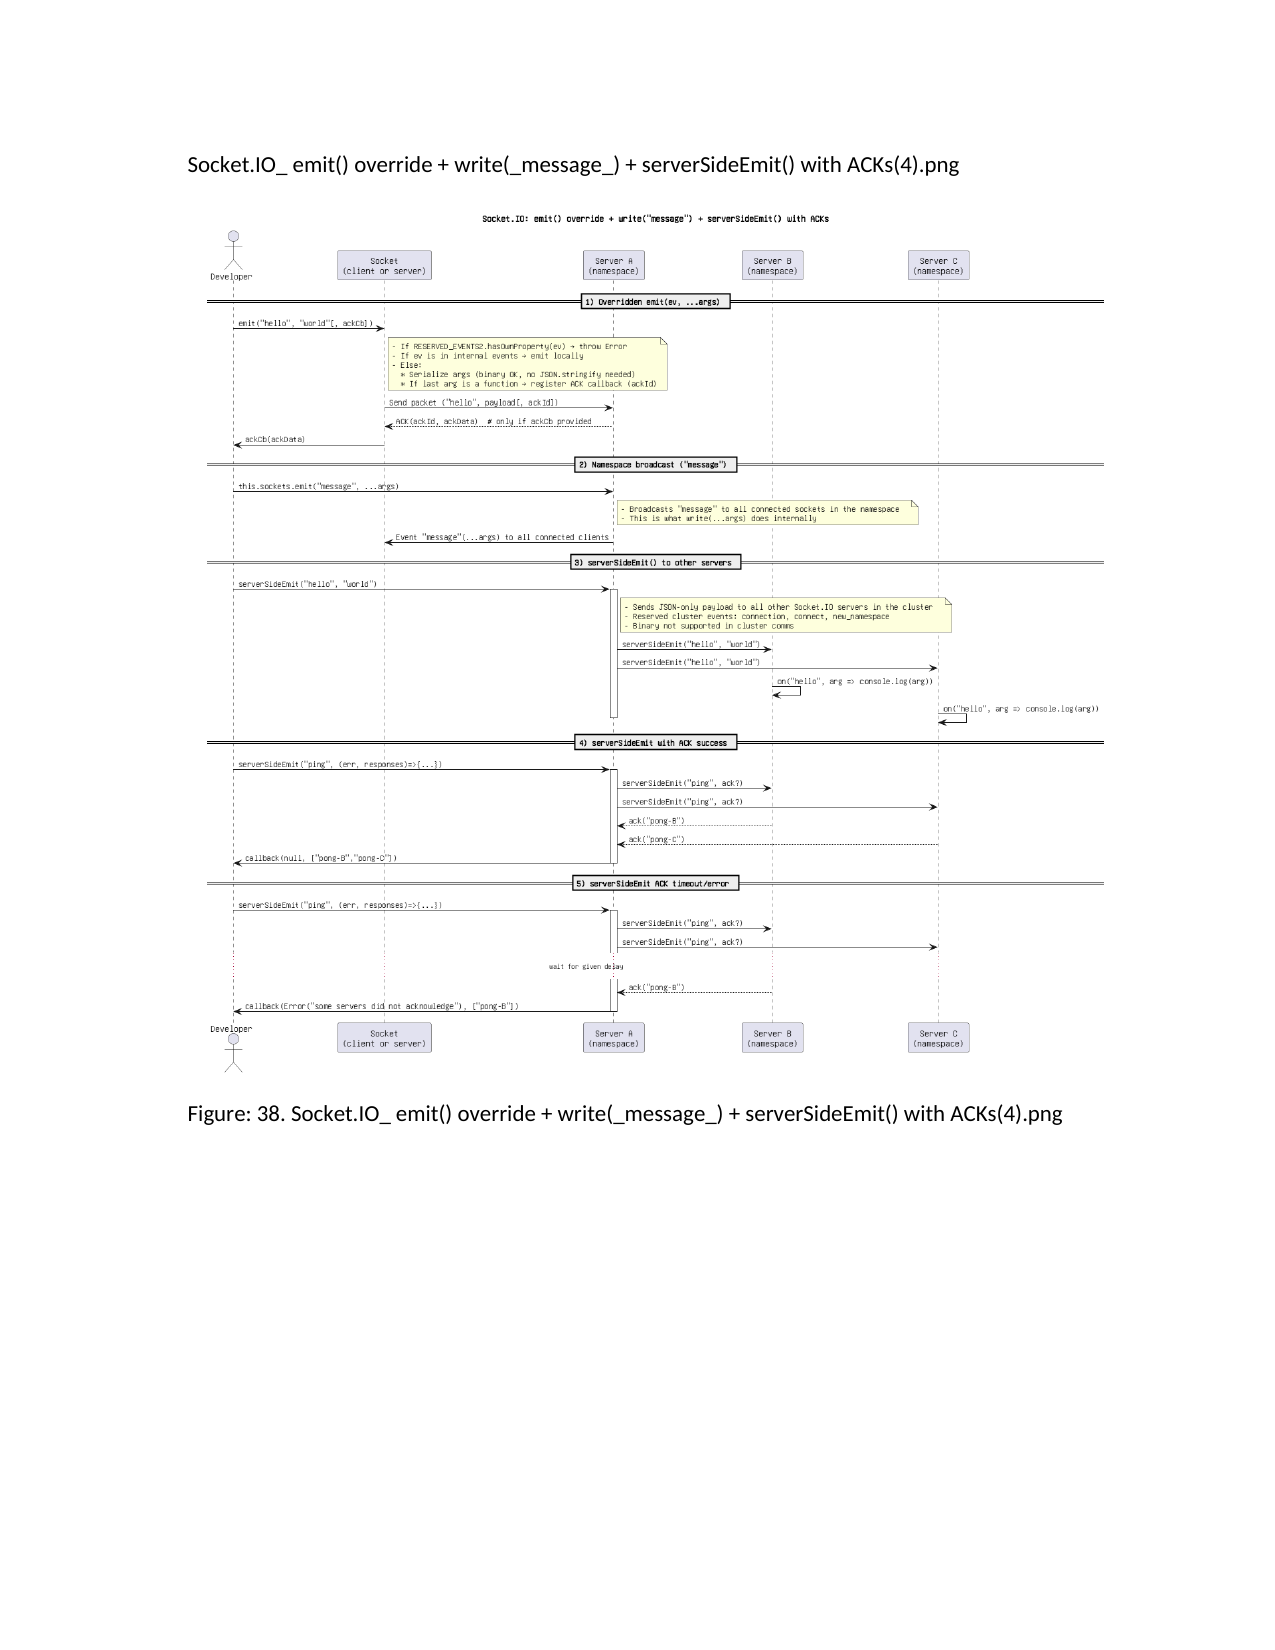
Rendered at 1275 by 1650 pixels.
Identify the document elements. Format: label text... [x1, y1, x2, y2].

text Socket.IO_ emit() override + write(_message_) + serverSideEmit() with ACKs(4).png [187, 150, 1087, 178]
text Figure: 38. Socket.IO_ emit() override + write(_message_) + serverSideEmit() with ACKs(4).png [187, 1099, 1087, 1127]
picture [206, 203, 1107, 1075]
